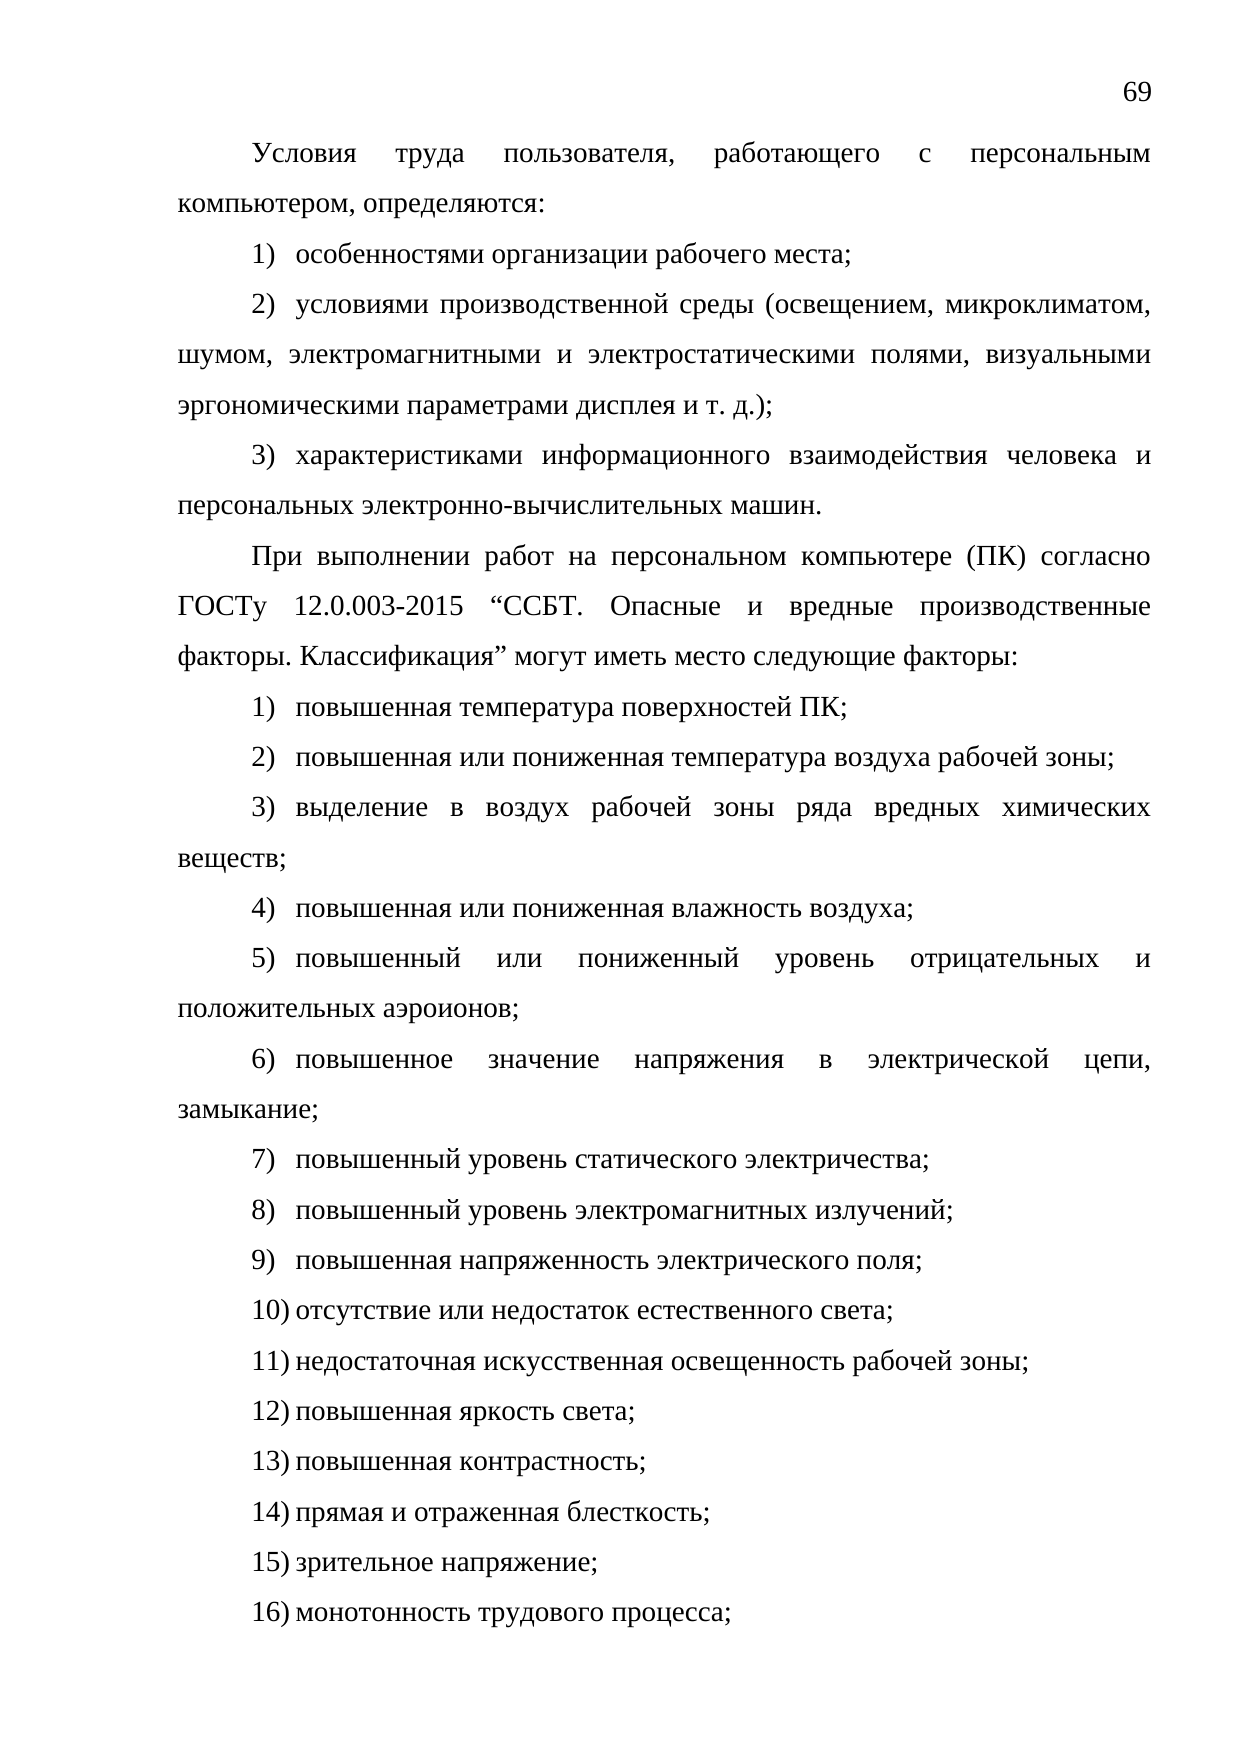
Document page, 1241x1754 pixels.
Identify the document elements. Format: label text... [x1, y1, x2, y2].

list выделение в воздух рабочей зоны ряда вредных химических веществ; [177, 789, 1152, 873]
list характеристиками информационного взаимодействия человека и персональных электронно-вычислительных машин. [177, 437, 1152, 521]
list зрительное напряжение; [177, 1544, 1152, 1578]
list повышенная или пониженная температура воздуха рабочей зоны; [177, 739, 1152, 773]
list повышенная или пониженная влажность воздуха; [177, 890, 1152, 923]
list недостаточная искусственная освещенность рабочей зоны; [177, 1343, 1152, 1376]
list прямая и отраженная блесткость; [177, 1494, 1152, 1527]
text Условия труда пользователя, работающего с персональным компьютером, определяются: [177, 135, 1152, 219]
list монотонность трудового процесса; [177, 1594, 1152, 1628]
list отсутствие или недостаток естественного света; [177, 1292, 1152, 1326]
list повышенный уровень электромагнитных излучений; [177, 1192, 1152, 1225]
list повышенная температура поверхностей ПК; [177, 689, 1152, 722]
text При выполнении работ на персональном компьютере (ПК) согласно ГОСТу 12.0.003-2015 “ССБТ. Опасные и вредные производственные факторы. Классификация” могут иметь место следующие факторы: [177, 538, 1152, 672]
list повышенная напряженность электрического поля; [177, 1242, 1152, 1276]
list условиями производственной среды (освещением, микроклиматом, шумом, электромагнитными и электростатическими полями, визуальными эргономическими параметрами дисплея и т. д.); [177, 286, 1152, 420]
list повышенный уровень статического электричества; [177, 1142, 1152, 1175]
list повышенное значение напряжения в электрической цепи, замыкание; [177, 1041, 1152, 1125]
list повышенная контрастность; [177, 1443, 1152, 1477]
list повышенный или пониженный уровень отрицательных и положительных аэроионов; [177, 940, 1152, 1024]
list повышенная яркость света; [177, 1393, 1152, 1427]
list особенностями организации рабочего места; [177, 236, 1152, 269]
